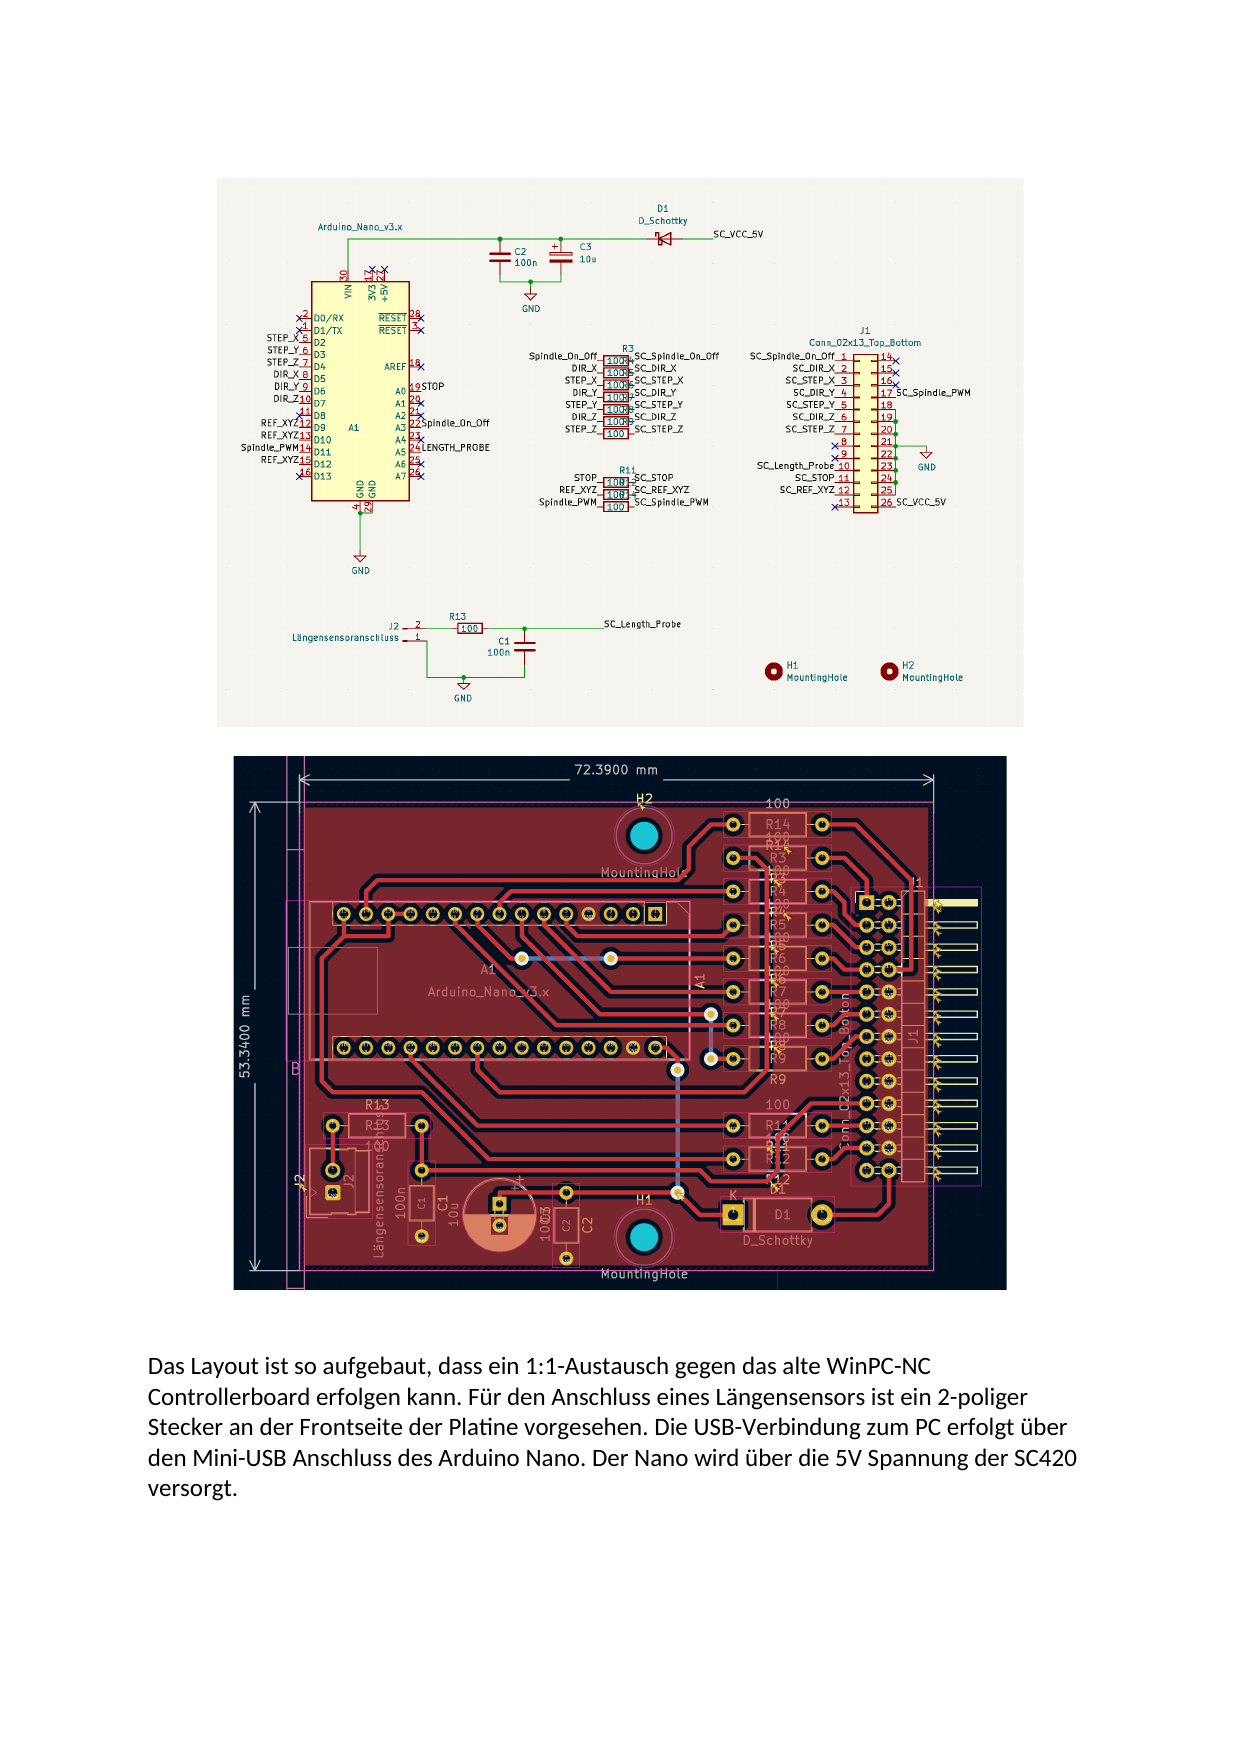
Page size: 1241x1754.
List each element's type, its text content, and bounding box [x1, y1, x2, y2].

picture [233, 756, 1007, 1290]
picture [216, 178, 1024, 727]
text Das Layout ist so aufgebaut, dass ein 1:1-Austausch gegen das alte WinPC-NC Controllerboard erfolgen kann. Für den Anschluss eines Längensensors ist ein 2-poliger Stecker an der Frontseite der Platine vorgesehen. Die USB-Verbindung zum PC erfolgt über den Mini-USB Anschluss des Arduino Nano. Der Nano wird über die 5V Spannung der SC420 versorgt. [148, 1350, 1093, 1503]
